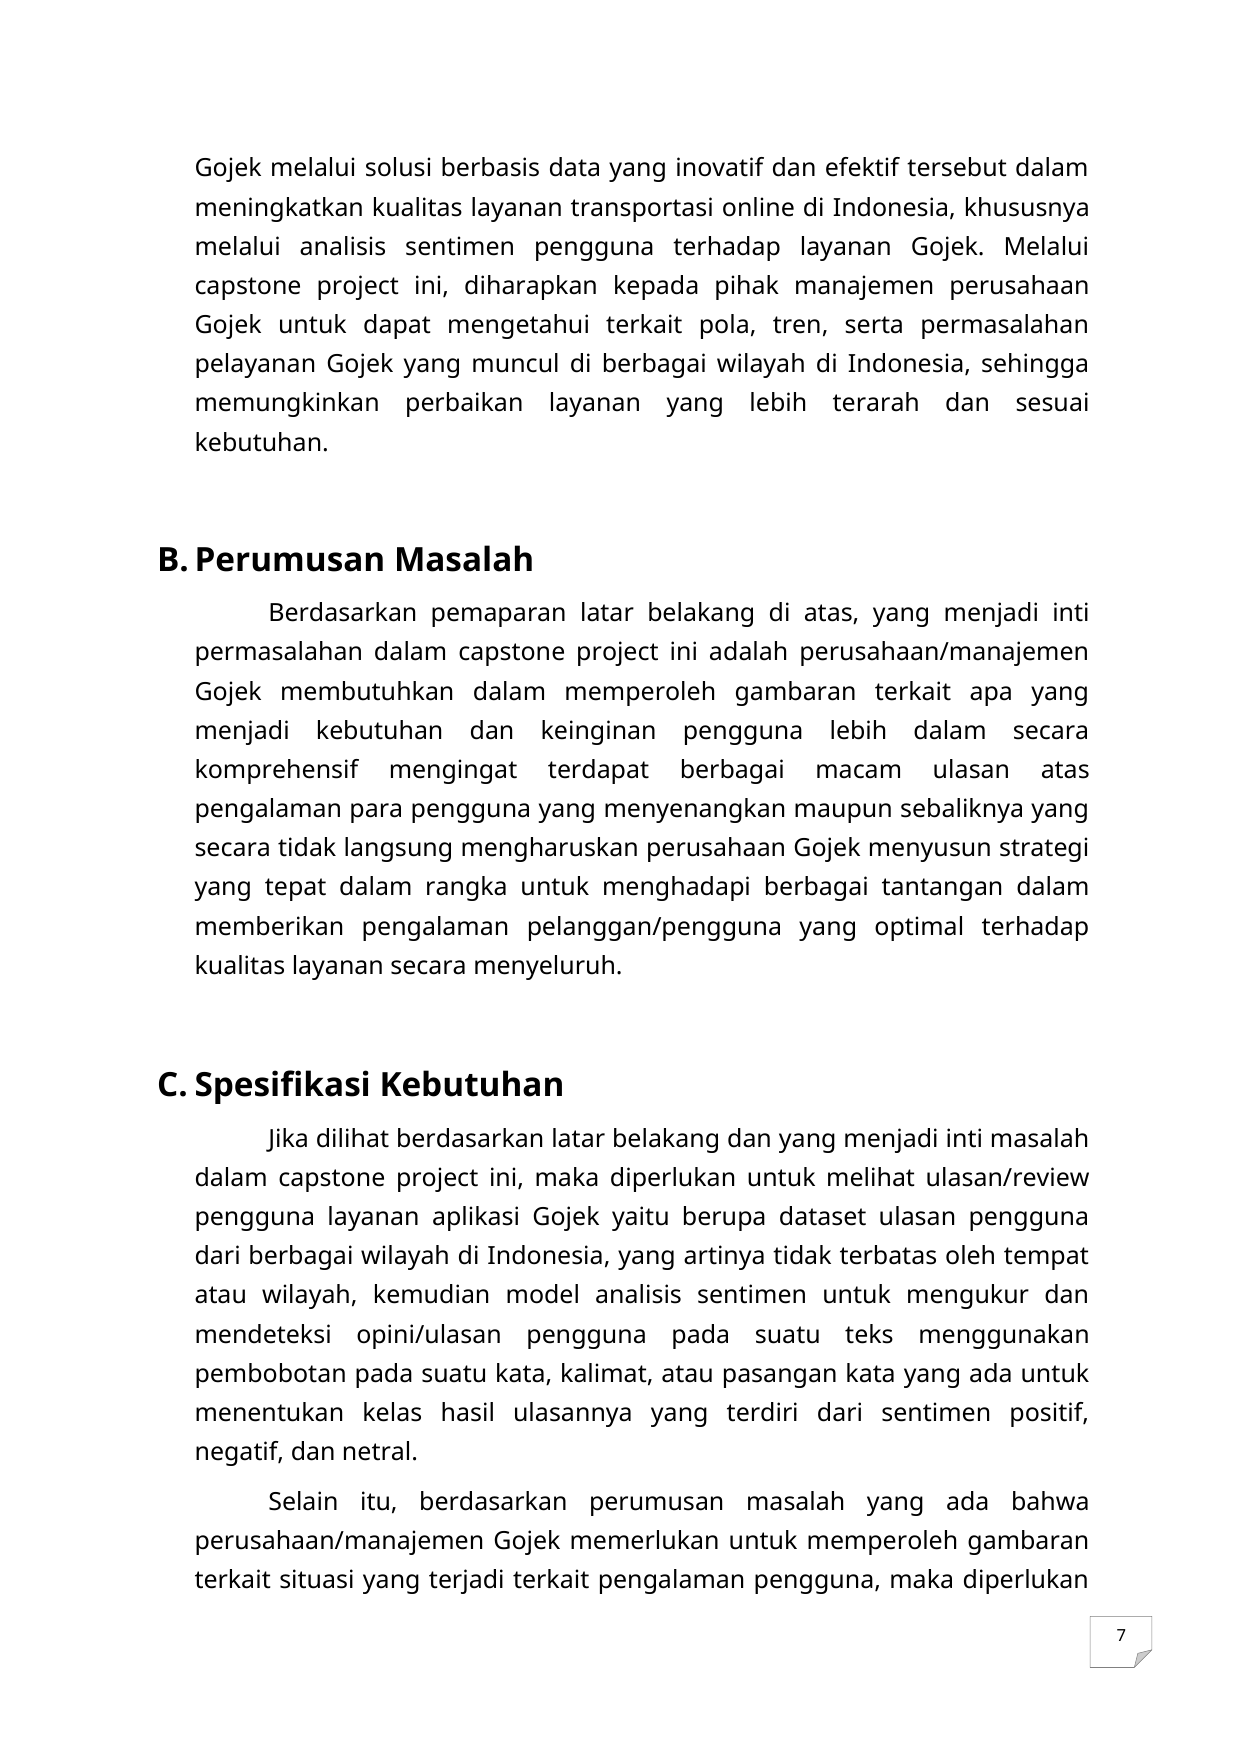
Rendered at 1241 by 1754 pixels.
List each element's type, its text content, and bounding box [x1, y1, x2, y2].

subtitle Spesifikasi Kebutuhan [157, 1061, 1090, 1107]
text Jika dilihat berdasarkan latar belakang dan yang menjadi inti masalah dalam capstone project ini, maka diperlukan untuk melihat ulasan/review pengguna layanan aplikasi Gojek yaitu berupa dataset ulasan pengguna dari berbagai wilayah di Indonesia, yang artinya tidak terbatas oleh tempat atau wilayah, kemudian model analisis sentimen untuk mengukur dan mendeteksi opini/ulasan pengguna pada suatu teks menggunakan pembobotan pada suatu kata, kalimat, atau pasangan kata yang ada untuk menentukan kelas hasil ulasannya yang terdiri dari sentimen positif, negatif, dan netral. [194, 1121, 1090, 1468]
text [194, 1483, 1090, 1596]
text Berdasarkan pemaparan latar belakang di atas, yang menjadi inti permasalahan dalam capstone project ini adalah perusahaan/manajemen Gojek membutuhkan dalam memperoleh gambaran terkait apa yang menjadi kebutuhan dan keinginan pengguna lebih dalam secara komprehensif mengingat terdapat berbagai macam ulasan atas pengalaman para pengguna yang menyenangkan maupun sebaliknya yang secara tidak langsung mengharuskan perusahaan Gojek menyusun strategi yang tepat dalam rangka untuk menghadapi berbagai tantangan dalam memberikan pengalaman pelanggan/pengguna yang optimal terhadap kualitas layanan secara menyeluruh. [194, 595, 1090, 981]
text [194, 150, 1090, 458]
subtitle Perumusan Masalah [157, 536, 1090, 581]
